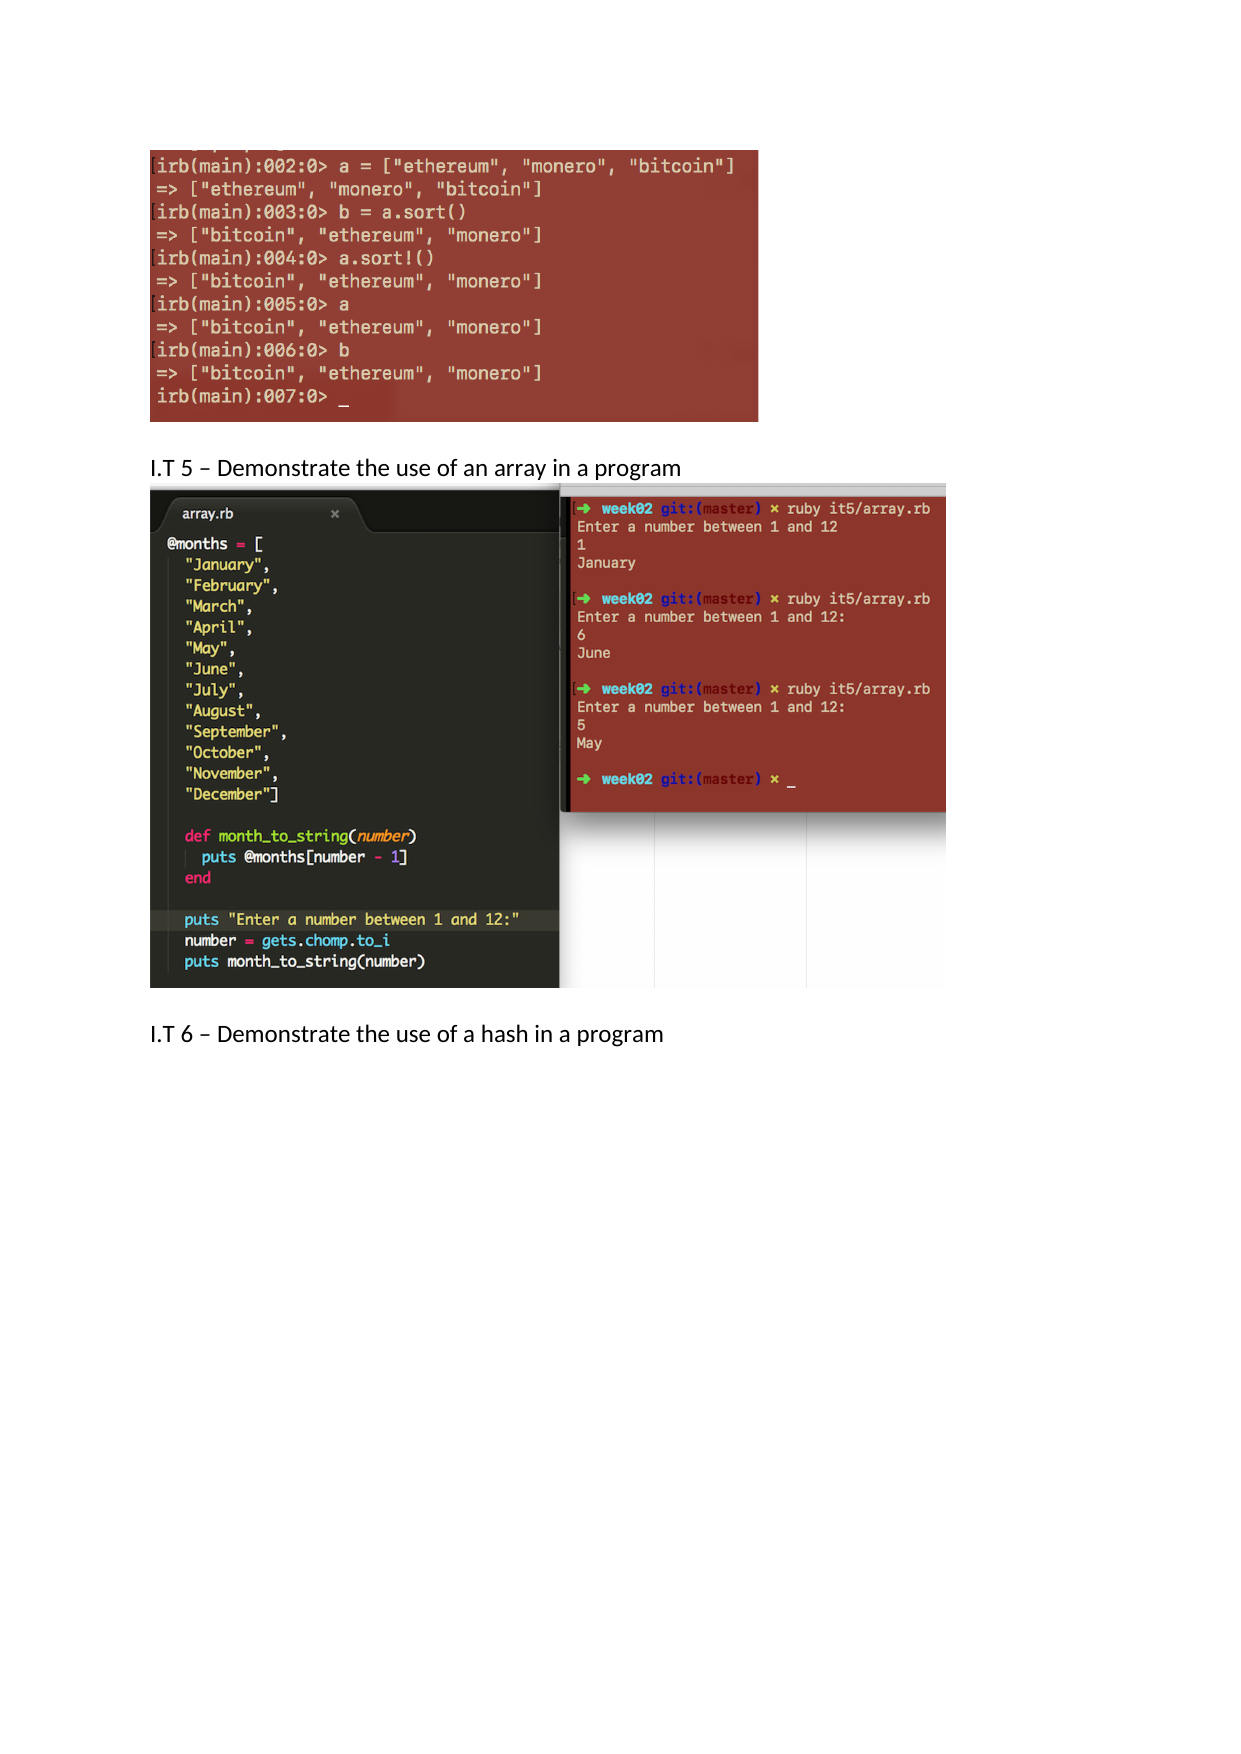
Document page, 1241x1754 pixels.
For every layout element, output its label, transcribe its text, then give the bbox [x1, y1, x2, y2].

text I.T 6 – Demonstrate the use of a hash in a program [150, 1018, 1090, 1048]
text I.T 5 – Demonstrate the use of an array in a program [150, 453, 1090, 483]
picture [150, 483, 946, 988]
picture [150, 150, 759, 422]
